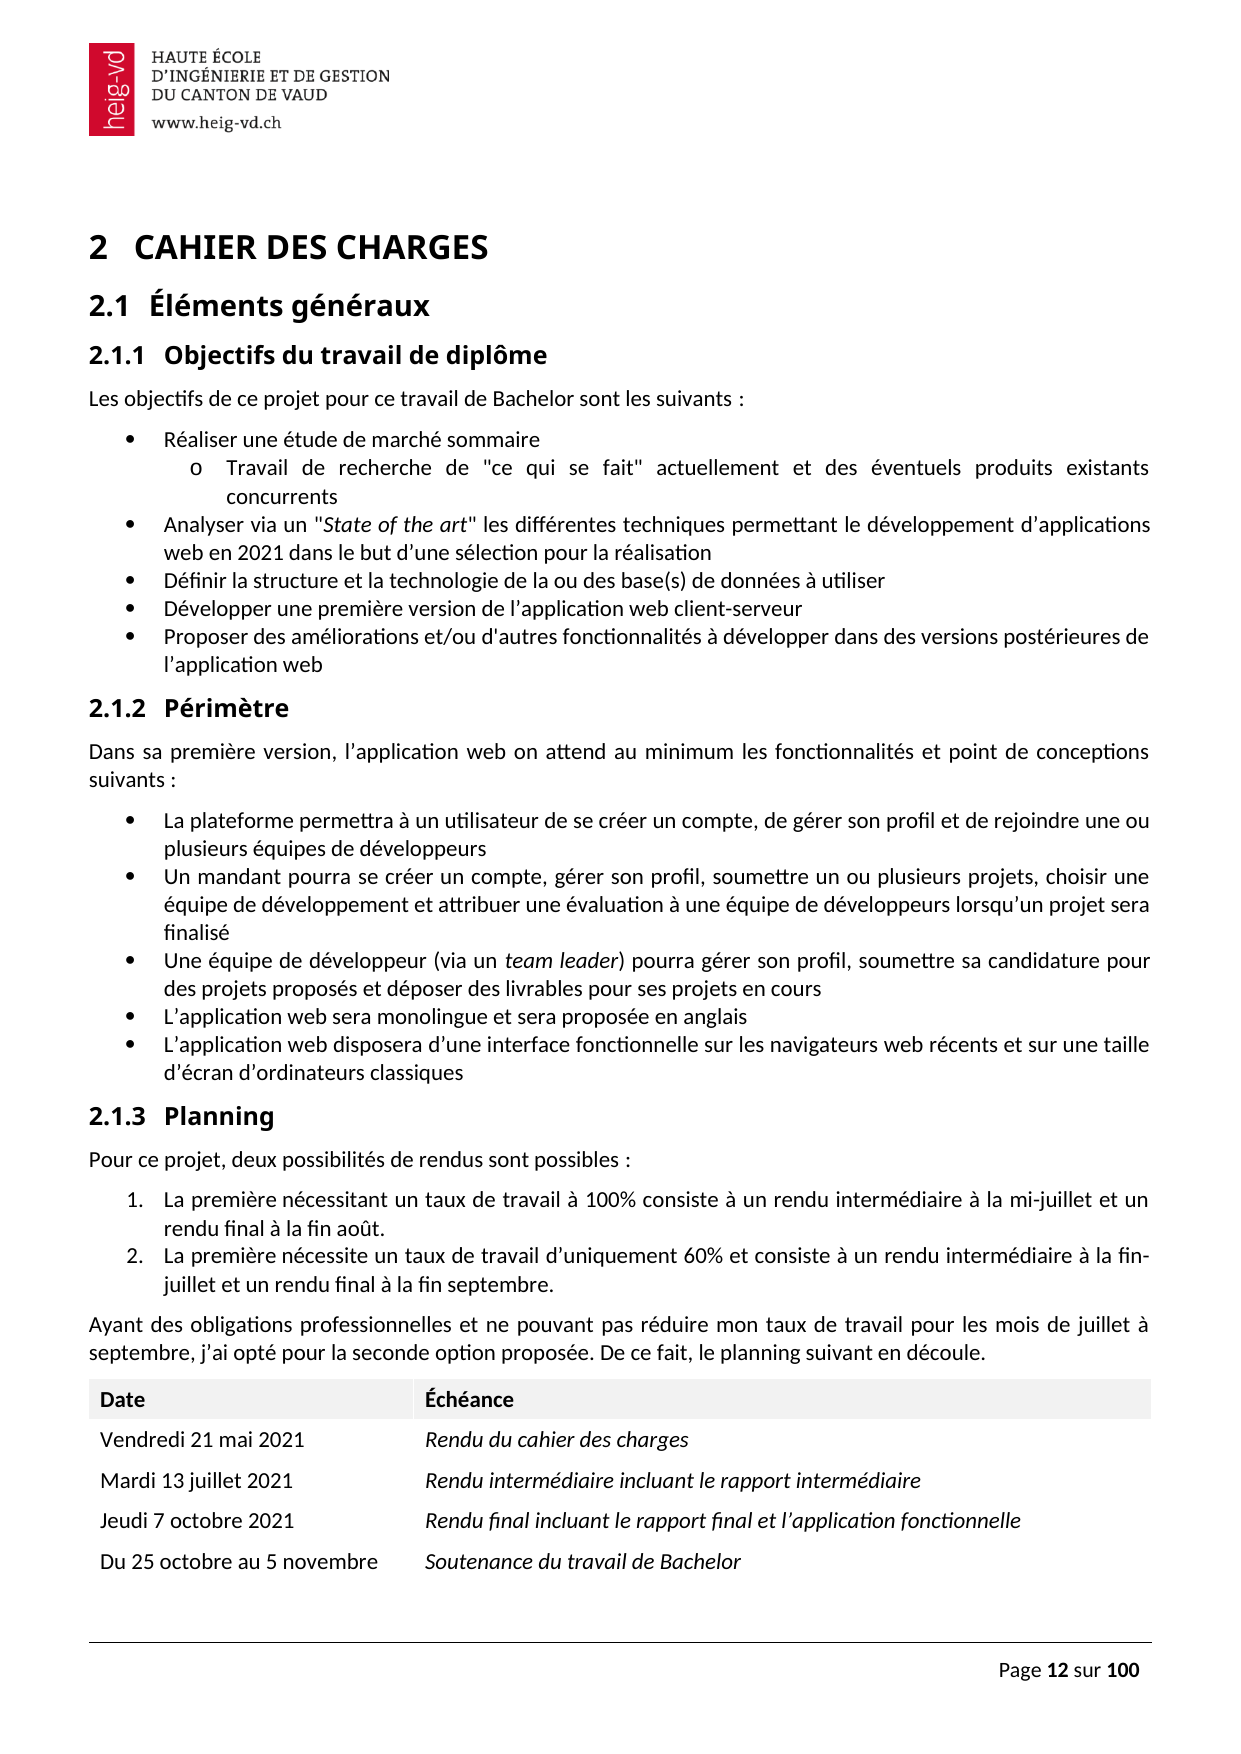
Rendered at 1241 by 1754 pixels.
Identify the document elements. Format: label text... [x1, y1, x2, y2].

text Les objectifs de ce projet pour ce travail de Bachelor sont les suivants : [89, 384, 1152, 412]
list Un mandant pourra se créer un compte, gérer son profil, soumettre un ou plusieurs projets, choisir une équipe de développement et attribuer une évaluation à une équipe de développeurs lorsqu’un projet sera finalisé [126, 862, 1152, 946]
list Travail de recherche de "ce qui se fait" actuellement et des éventuels produits existants concurrents [189, 453, 1152, 510]
text Ayant des obligations professionnelles et ne pouvant pas réduire mon taux de travail pour les mois de juillet à septembre, j’ai opté pour la seconde option proposée. De ce fait, le planning suivant en découle. [89, 1310, 1152, 1366]
subtitle Objectifs du travail de diplôme [89, 338, 1152, 372]
table_cell Jeudi 7 octobre 2021 [89, 1500, 413, 1541]
list Développer une première version de l’application web client-serveur [126, 594, 1152, 622]
subtitle Éléments généraux [89, 286, 1152, 325]
text Pour ce projet, deux possibilités de rendus sont possibles : [89, 1145, 1152, 1173]
table_cell Mardi 13 juillet 2021 [89, 1460, 413, 1500]
table_cell Vendredi 21 mai 2021 [89, 1419, 413, 1460]
picture [89, 43, 389, 136]
list Réaliser une étude de marché sommaire [126, 425, 1152, 453]
table_cell Soutenance du travail de Bachelor [414, 1541, 1151, 1581]
subtitle Cahier des charges [89, 223, 1152, 269]
list Une équipe de développeur (via un team leader) pourra gérer son profil, soumettre sa candidature pour des projets proposés et déposer des livrables pour ses projets en cours [126, 946, 1152, 1002]
table_header Date [89, 1379, 413, 1419]
table_cell Rendu du cahier des charges [414, 1419, 1151, 1460]
table_header Échéance [414, 1379, 1151, 1419]
subtitle Périmètre [89, 691, 1152, 725]
list L’application web disposera d’une interface fonctionnelle sur les navigateurs web récents et sur une taille d’écran d’ordinateurs classiques [126, 1030, 1152, 1086]
subtitle Planning [89, 1098, 1152, 1133]
list La première nécessite un taux de travail d’uniquement 60% et consiste à un rendu intermédiaire à la fin-juillet et un rendu final à la fin septembre. [126, 1242, 1152, 1298]
list Proposer des améliorations et/ou d'autres fonctionnalités à développer dans des versions postérieures de l’application web [126, 622, 1152, 678]
list Définir la structure et la technologie de la ou des base(s) de données à utiliser [126, 566, 1152, 594]
table_cell Rendu intermédiaire incluant le rapport intermédiaire [414, 1460, 1151, 1500]
text Dans sa première version, l’application web on attend au minimum les fonctionnalités et point de conceptions suivants : [89, 737, 1152, 793]
table_cell Rendu final incluant le rapport final et l’application fonctionnelle [414, 1500, 1151, 1541]
table_cell Du 25 octobre au 5 novembre [89, 1541, 413, 1581]
list La première nécessitant un taux de travail à 100% consiste à un rendu intermédiaire à la mi-juillet et un rendu final à la fin août. [126, 1186, 1152, 1242]
list L’application web sera monolingue et sera proposée en anglais [126, 1002, 1152, 1030]
list La plateforme permettra à un utilisateur de se créer un compte, de gérer son profil et de rejoindre une ou plusieurs équipes de développeurs [126, 806, 1152, 862]
list Analyser via un "State of the art" les différentes techniques permettant le développement d’applications web en 2021 dans le but d’une sélection pour la réalisation [126, 510, 1152, 566]
